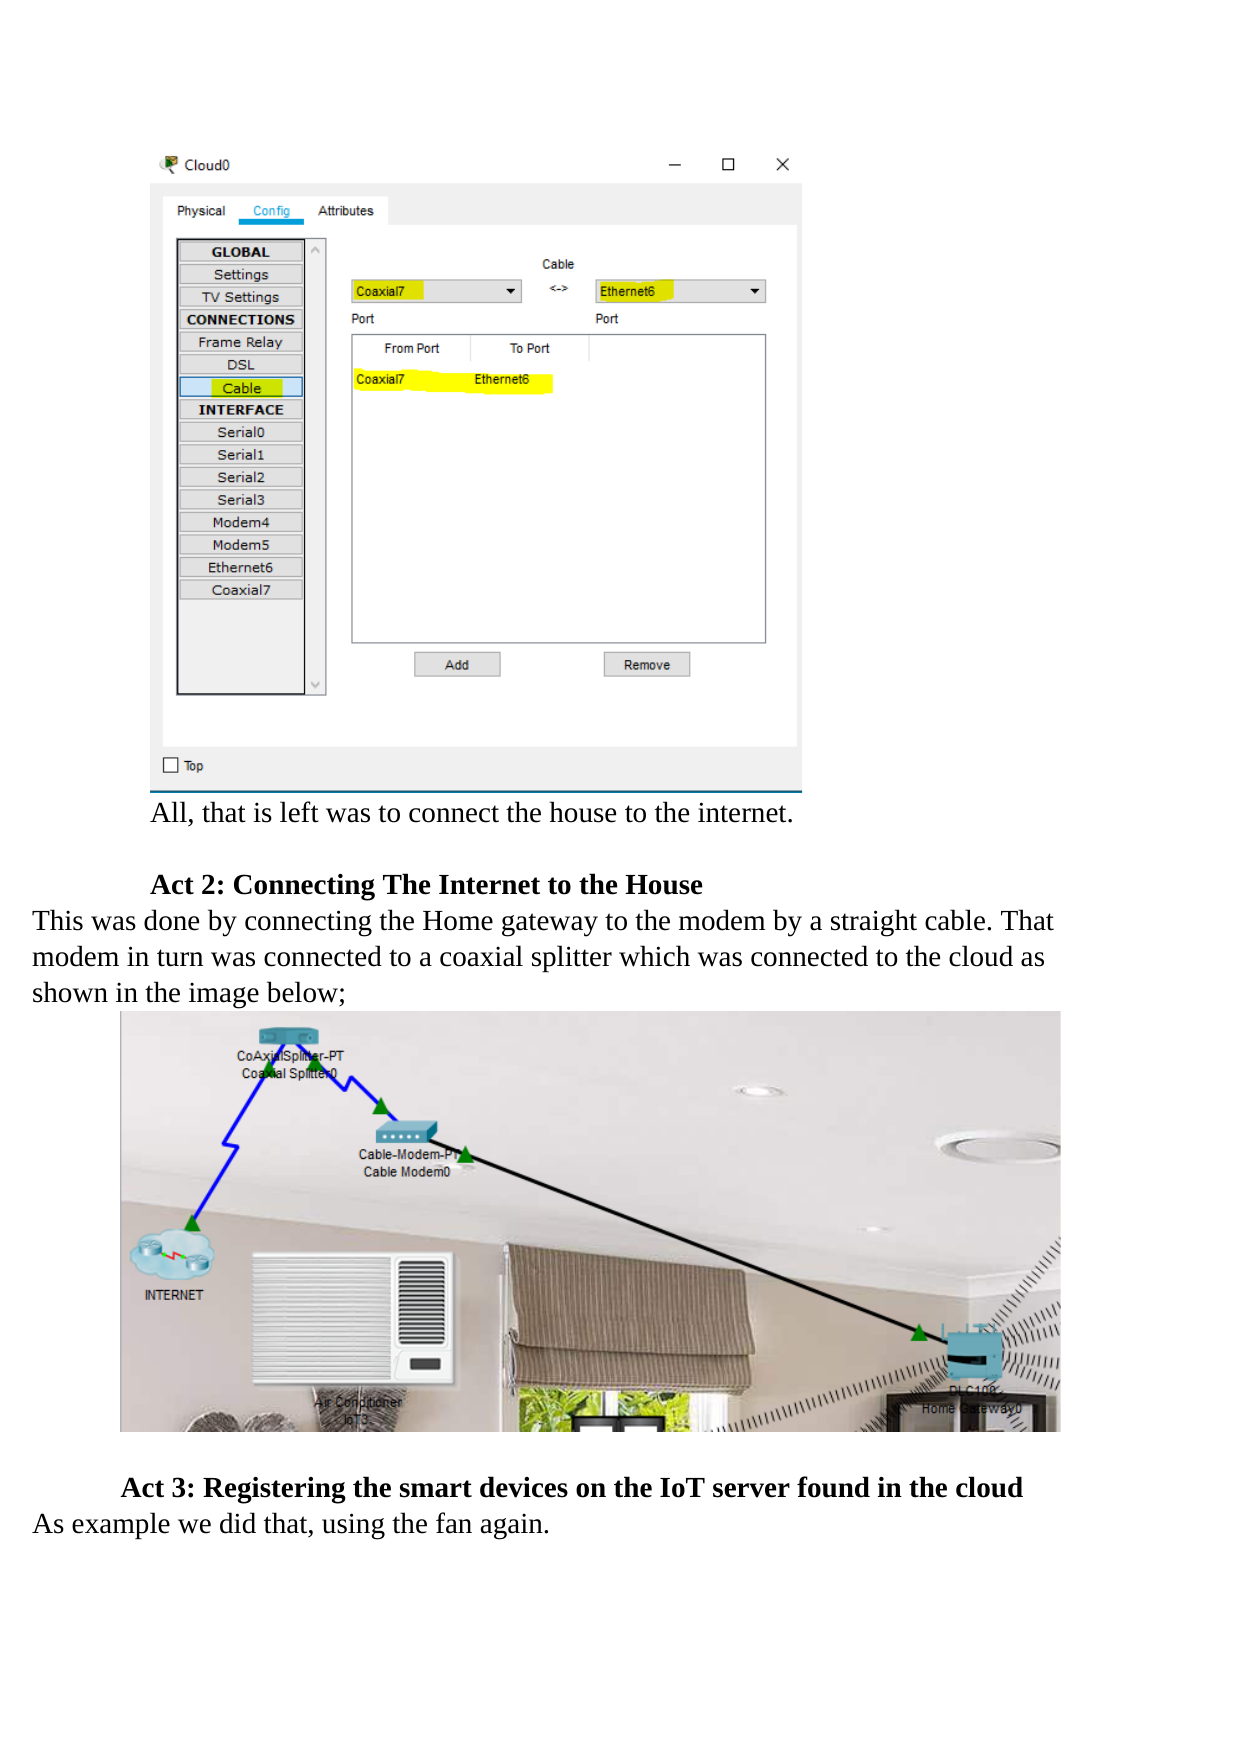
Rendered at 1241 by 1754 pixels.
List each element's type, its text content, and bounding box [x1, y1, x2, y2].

list As example we did that, using the fan again. [32, 1506, 1090, 1539]
picture [120, 1011, 1061, 1432]
list All, that is left was to connect the house to the internet. [150, 795, 1090, 828]
picture [150, 150, 803, 791]
list Act 3: Registering the smart devices on the IoT server found in the cloud [120, 1470, 1090, 1503]
list Act 2: Connecting The Internet to the House [150, 867, 1090, 901]
list This was done by connecting the Home gateway to the modem by a straight cable. That modem in turn was connected to a coaxial splitter which was connected to the cloud as shown in the image below; [32, 903, 1090, 1009]
